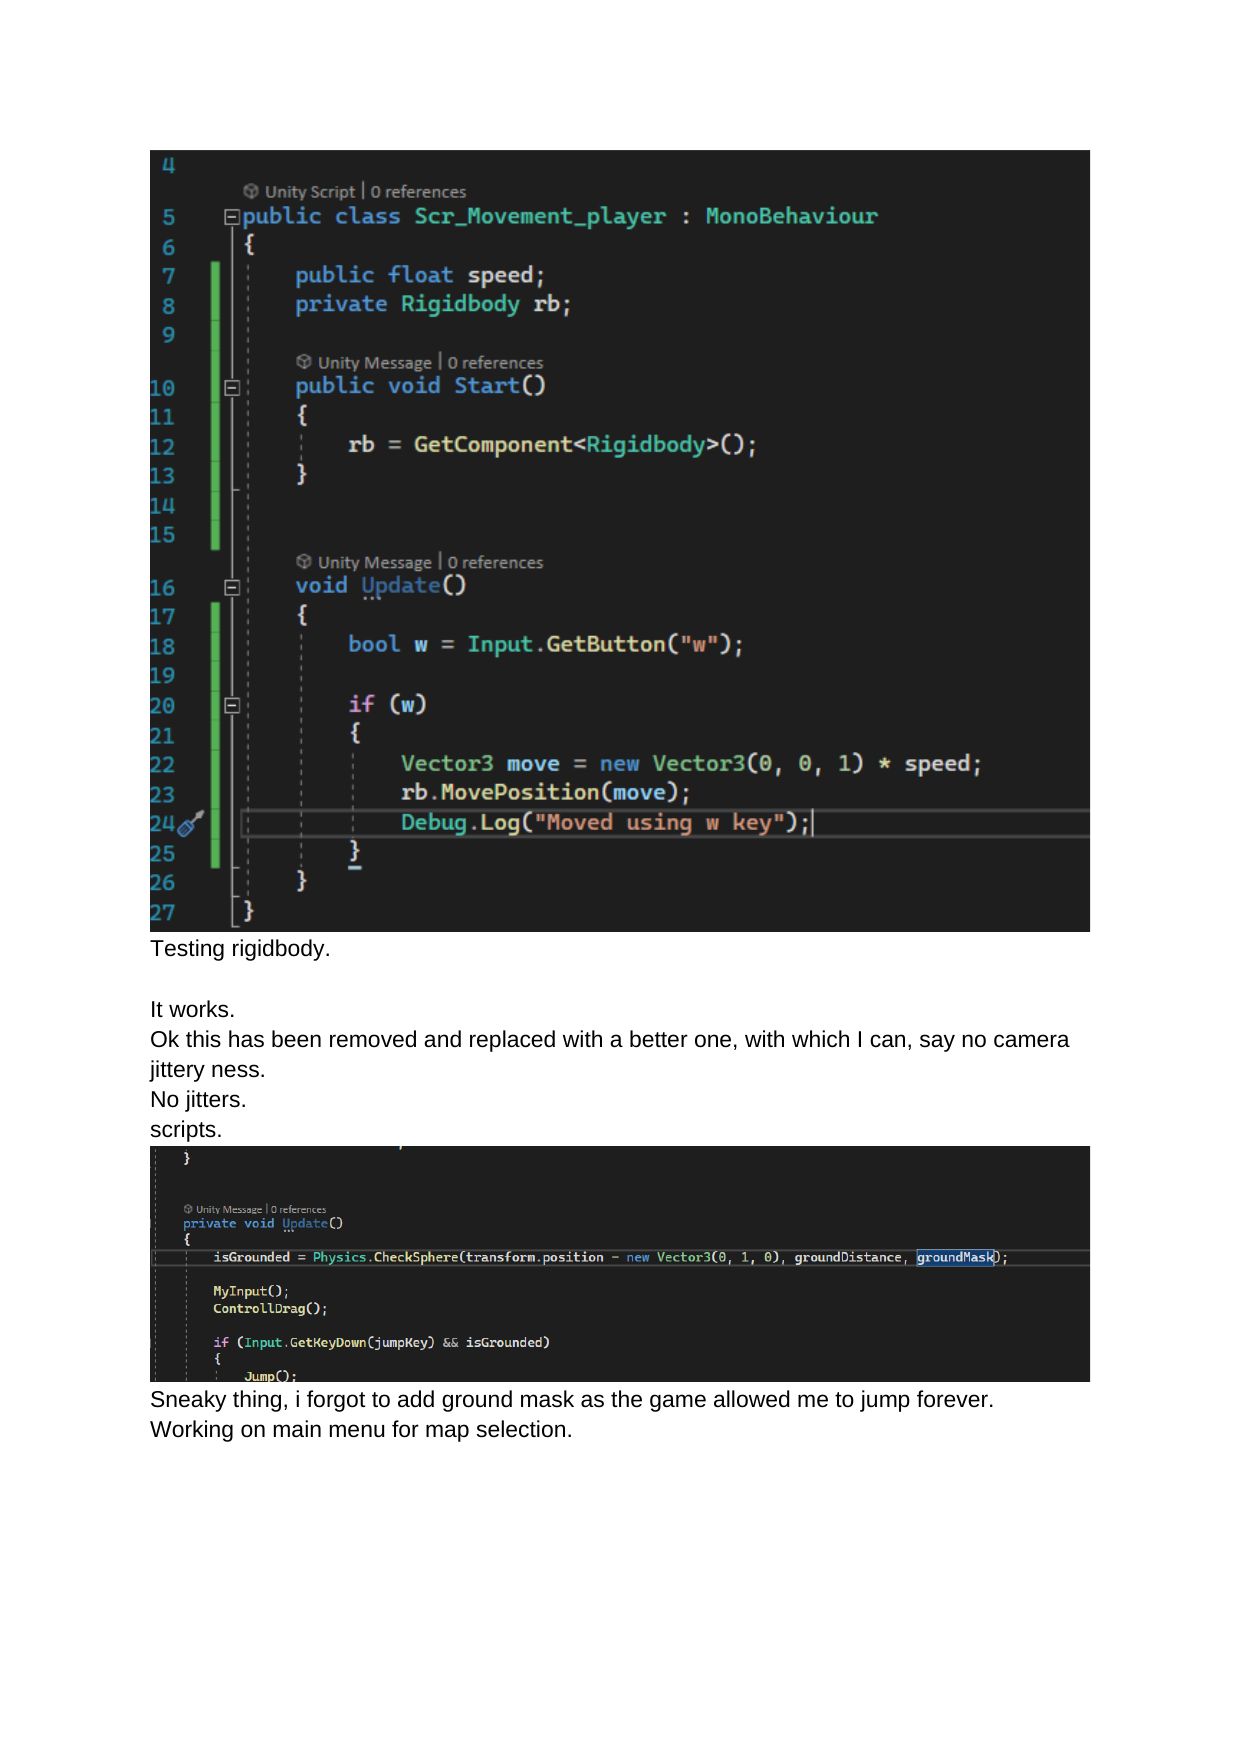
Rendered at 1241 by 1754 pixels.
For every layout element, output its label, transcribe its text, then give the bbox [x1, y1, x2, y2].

picture [150, 1146, 1091, 1382]
text scripts. [150, 1116, 1090, 1143]
text No jitters. [150, 1086, 1090, 1112]
text Working on main menu for map selection. [150, 1416, 1090, 1442]
picture [150, 150, 1091, 932]
text Testing rigidbody. [150, 935, 1090, 961]
text It works. [150, 996, 1090, 1022]
text Ok this has been removed and replaced with a better one, with which I can, say no camera jittery ness. [150, 1026, 1090, 1082]
text Sneaky thing, i forgot to add ground mask as the game allowed me to jump forever. [150, 1386, 1090, 1412]
